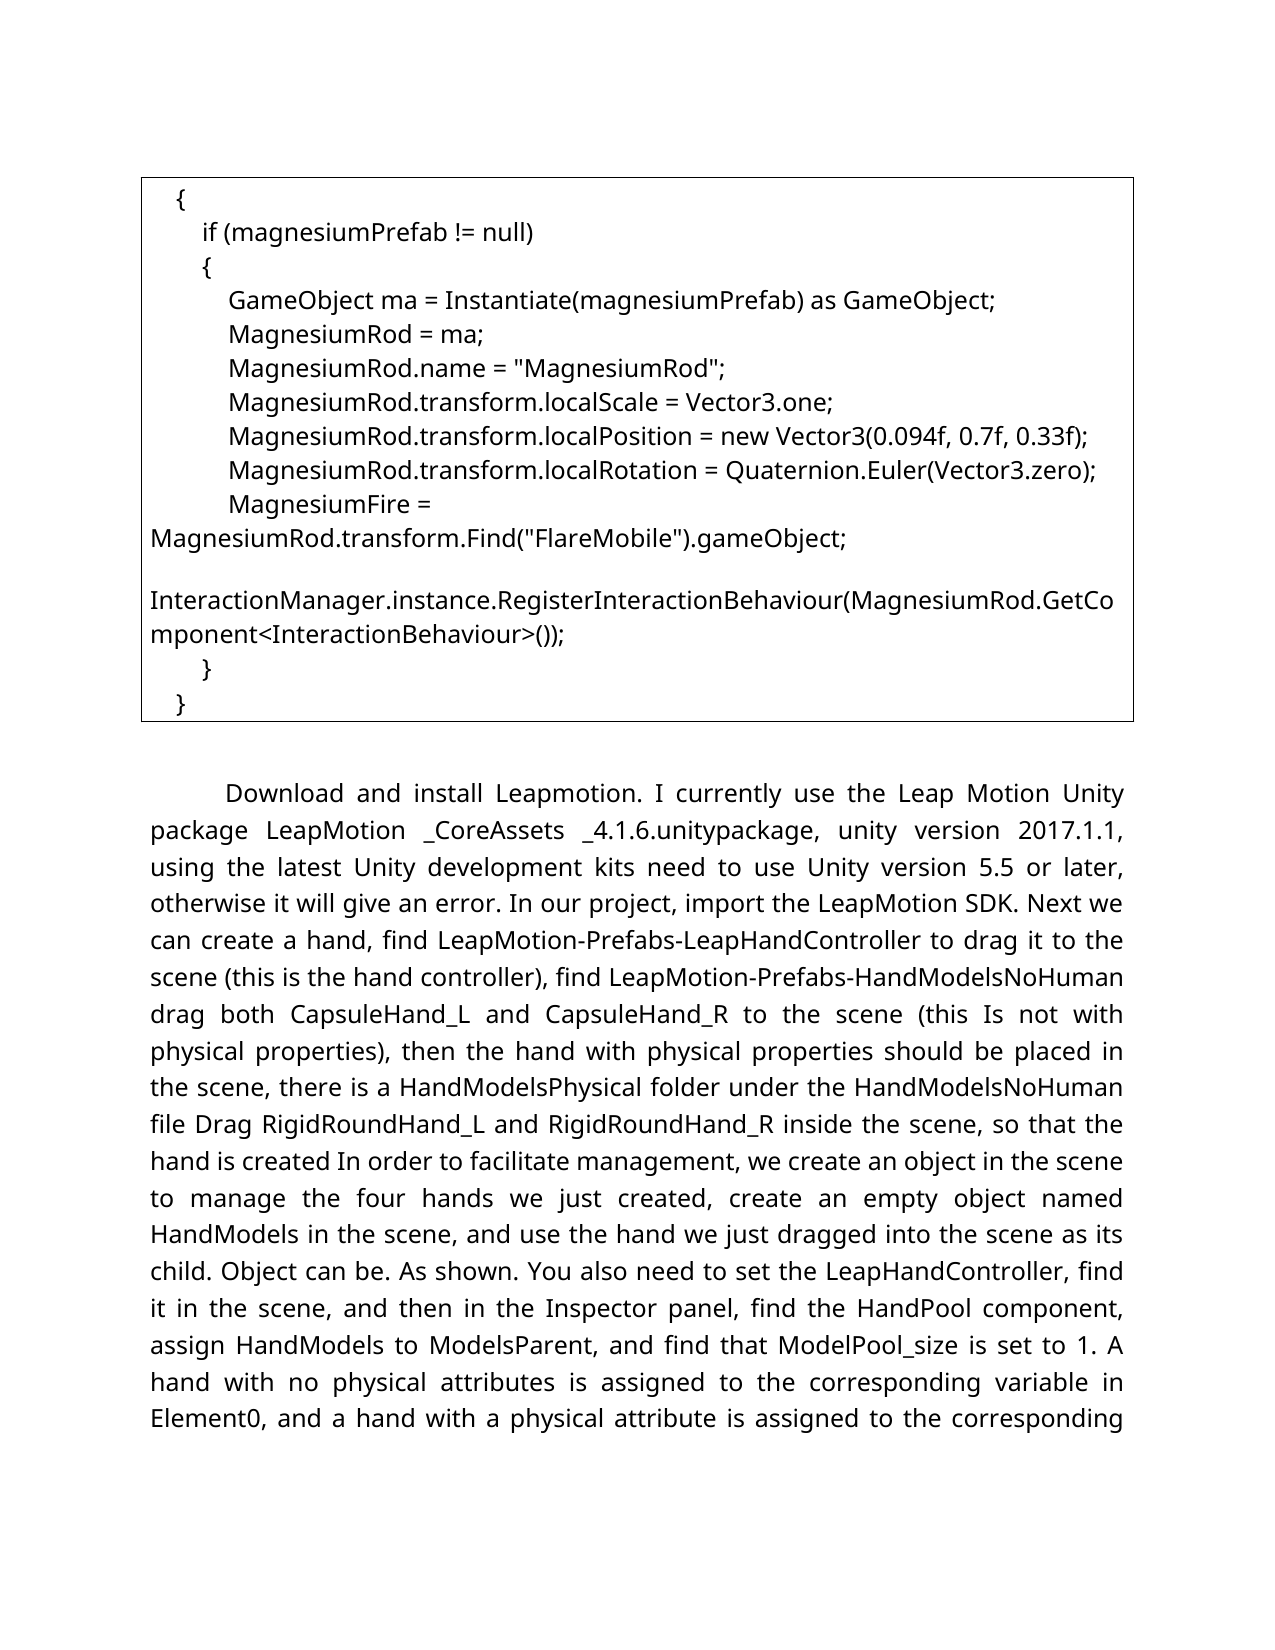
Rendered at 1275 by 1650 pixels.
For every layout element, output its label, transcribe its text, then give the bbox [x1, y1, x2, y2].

text MagnesiumFire = MagnesiumRod.transform.Find("FlareMobile").gameObject; [150, 487, 1125, 555]
text MagnesiumRod.name = "MagnesiumRod"; [150, 351, 1125, 385]
text } [150, 651, 1125, 682]
text { [150, 248, 1125, 282]
text } [142, 682, 1133, 721]
text if (magnesiumPrefab != null) [150, 214, 1125, 248]
text MagnesiumRod = ma; [150, 317, 1125, 351]
text { [142, 178, 1133, 214]
text MagnesiumRod.transform.localScale = Vector3.one; [150, 385, 1125, 419]
text MagnesiumRod.transform.localRotation = Quaternion.Euler(Vector3.zero); [150, 453, 1125, 487]
text GameObject ma = Instantiate(magnesiumPrefab) as GameObject; [150, 282, 1125, 317]
text InteractionManager.instance.RegisterInteractionBehaviour(MagnesiumRod.GetComponent<InteractionBehaviour>()); [150, 555, 1125, 651]
text MagnesiumRod.transform.localPosition = new Vector3(0.094f, 0.7f, 0.33f); [150, 419, 1125, 453]
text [150, 776, 1125, 1435]
